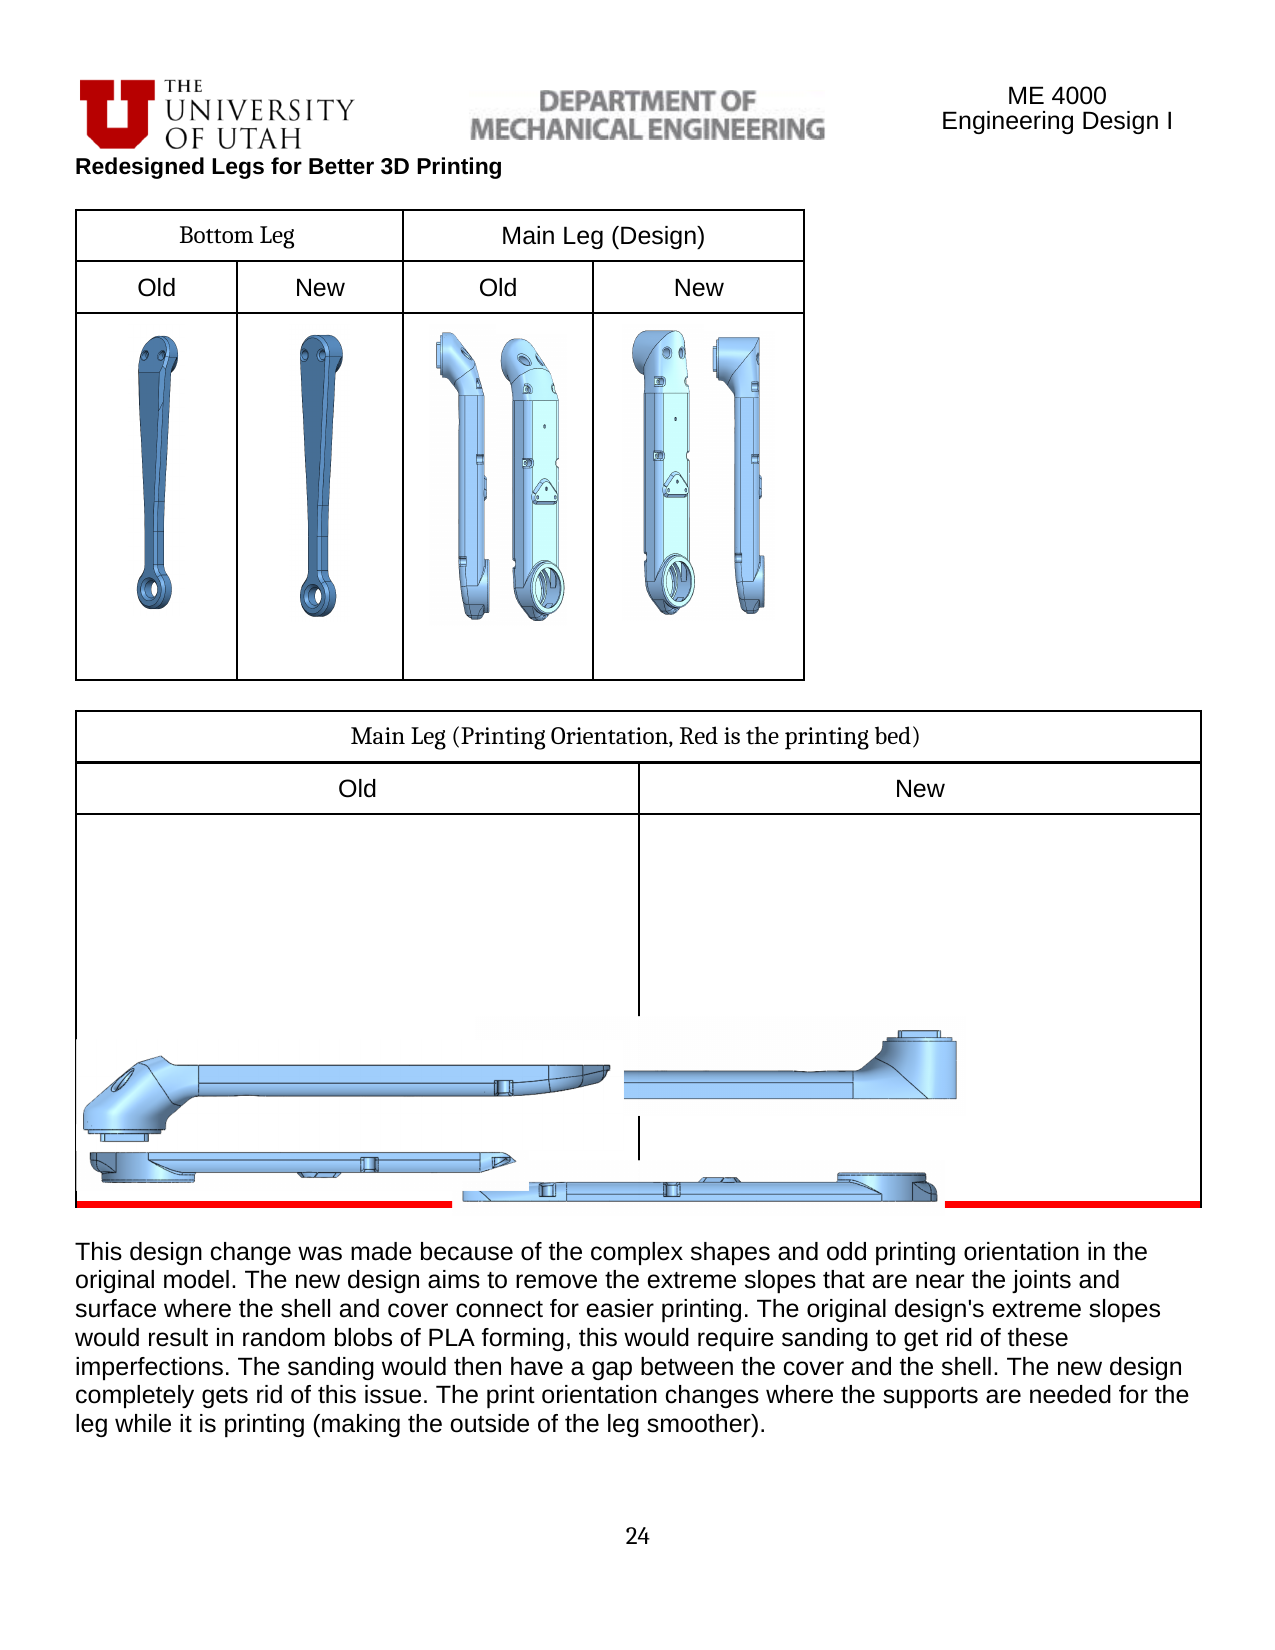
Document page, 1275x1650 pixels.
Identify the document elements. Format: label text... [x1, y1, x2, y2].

picture [127, 324, 186, 616]
picture [429, 324, 568, 626]
text Redesigned Legs for Better 3D Printing [75, 132, 1200, 180]
picture [468, 90, 826, 132]
picture [77, 1017, 965, 1215]
text This design change was made because of the complex shapes and odd printing orientation in the original model. The new design aims to remove the extreme slopes that are near the joints and surface where the shell and cover connect for easier printing. The original design's extreme slopes would result in random blobs of PLA forming, this would require sanding to get rid of these imperfections. The sanding would then have a gap between the cover and the shell. The new design completely gets rid of this issue. The print orientation changes where the supports are needed for the leg while it is printing (making the outside of the leg smoother). [75, 1236, 1200, 1438]
picture [622, 324, 775, 621]
picture [288, 324, 351, 622]
picture [75, 75, 357, 132]
